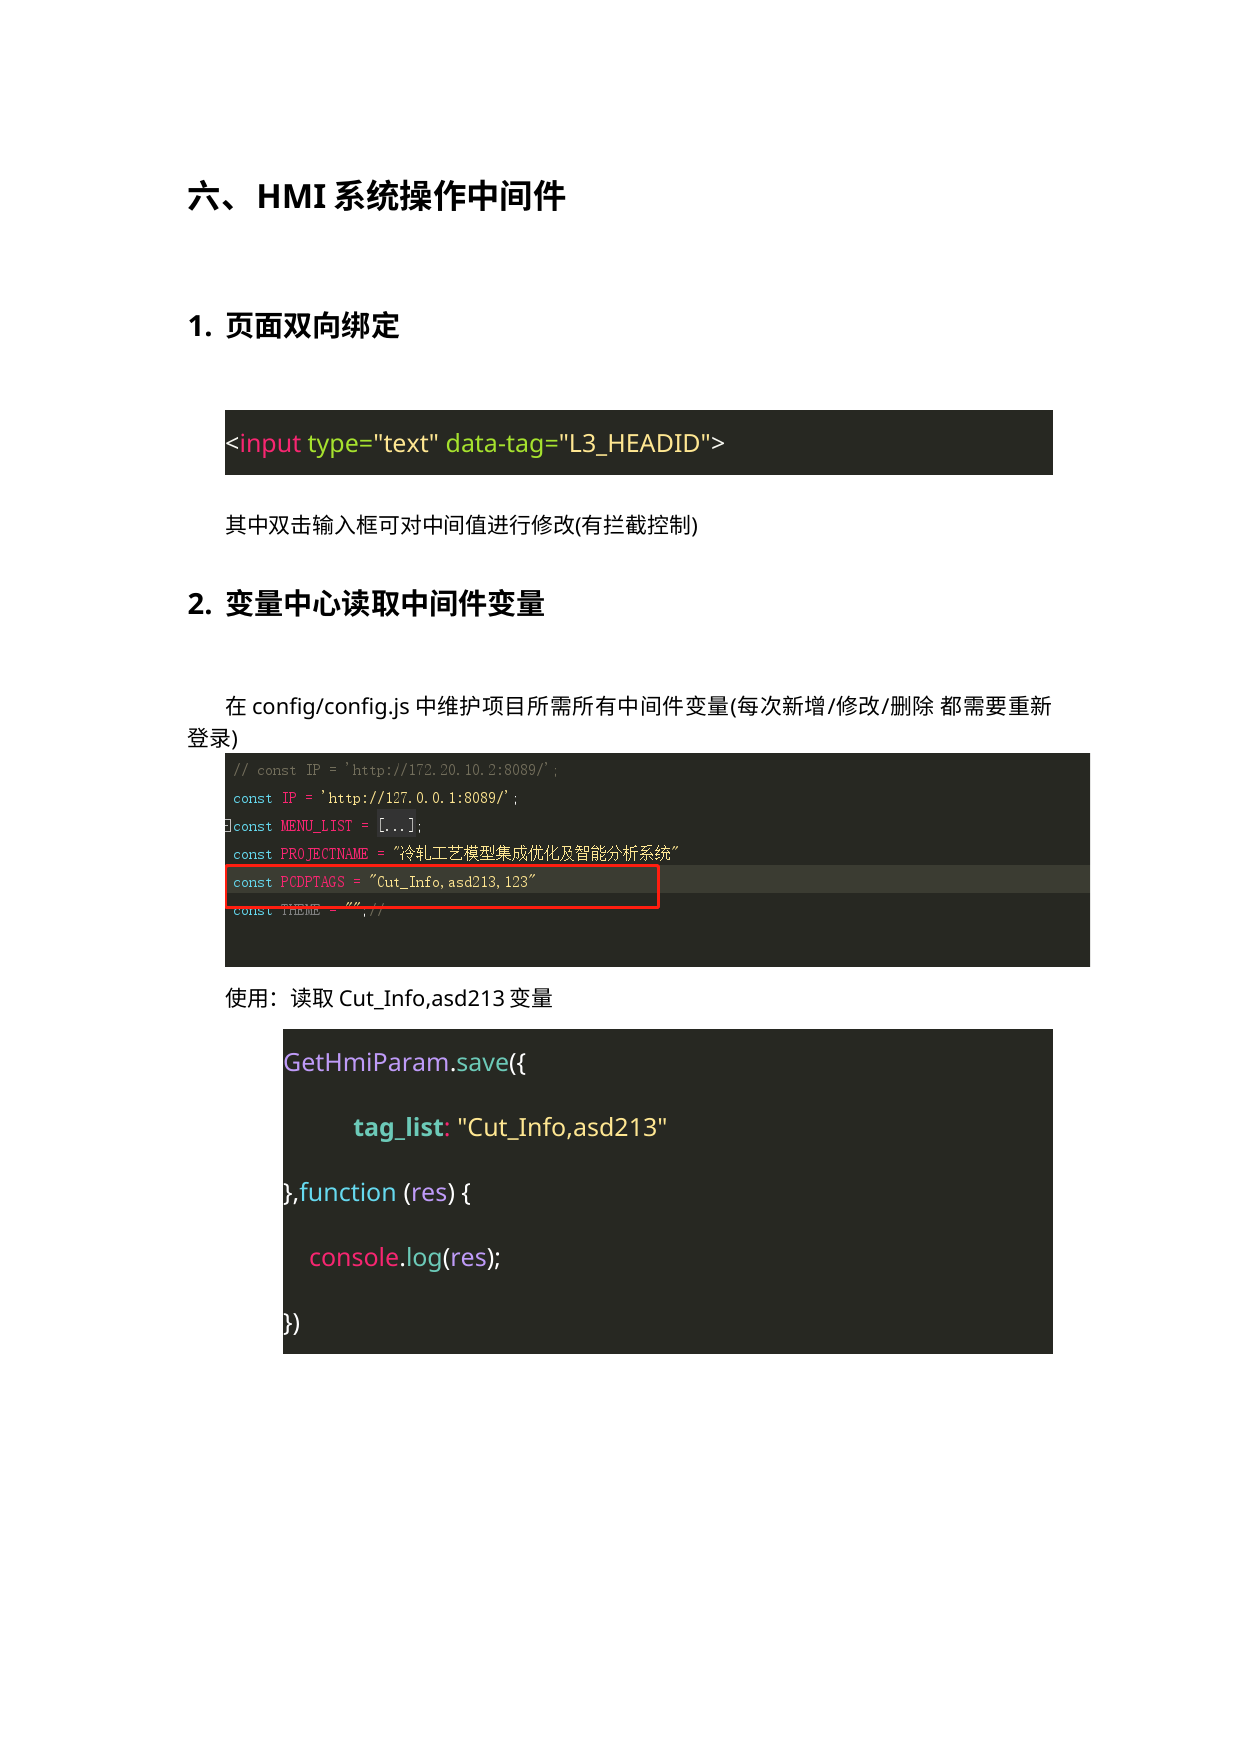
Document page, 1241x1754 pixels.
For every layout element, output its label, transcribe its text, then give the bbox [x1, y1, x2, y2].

list 其中双击输入框可对中间值进行修改(有拦截控制) [225, 508, 1053, 540]
text 在config/config.js中维护项目所需所有中间件变量(每次新增/修改/删除 都需要重新登录) [187, 688, 1053, 753]
text 使用：读取Cut_Info,asd213变量 [187, 981, 1053, 1013]
subtitle 变量中心读取中间件变量 [187, 569, 1053, 634]
text <input type="text" data-tag="L3_HEADID"> [225, 410, 1053, 475]
subtitle HMI系统操作中间件 [187, 162, 1053, 227]
picture [225, 753, 1091, 967]
subtitle 页面双向绑定 [187, 291, 1053, 356]
text GetHmiParam.save({ tag_list: "Cut_Info,asd213" },function (res) { console.log(res); }) [283, 1029, 1053, 1354]
